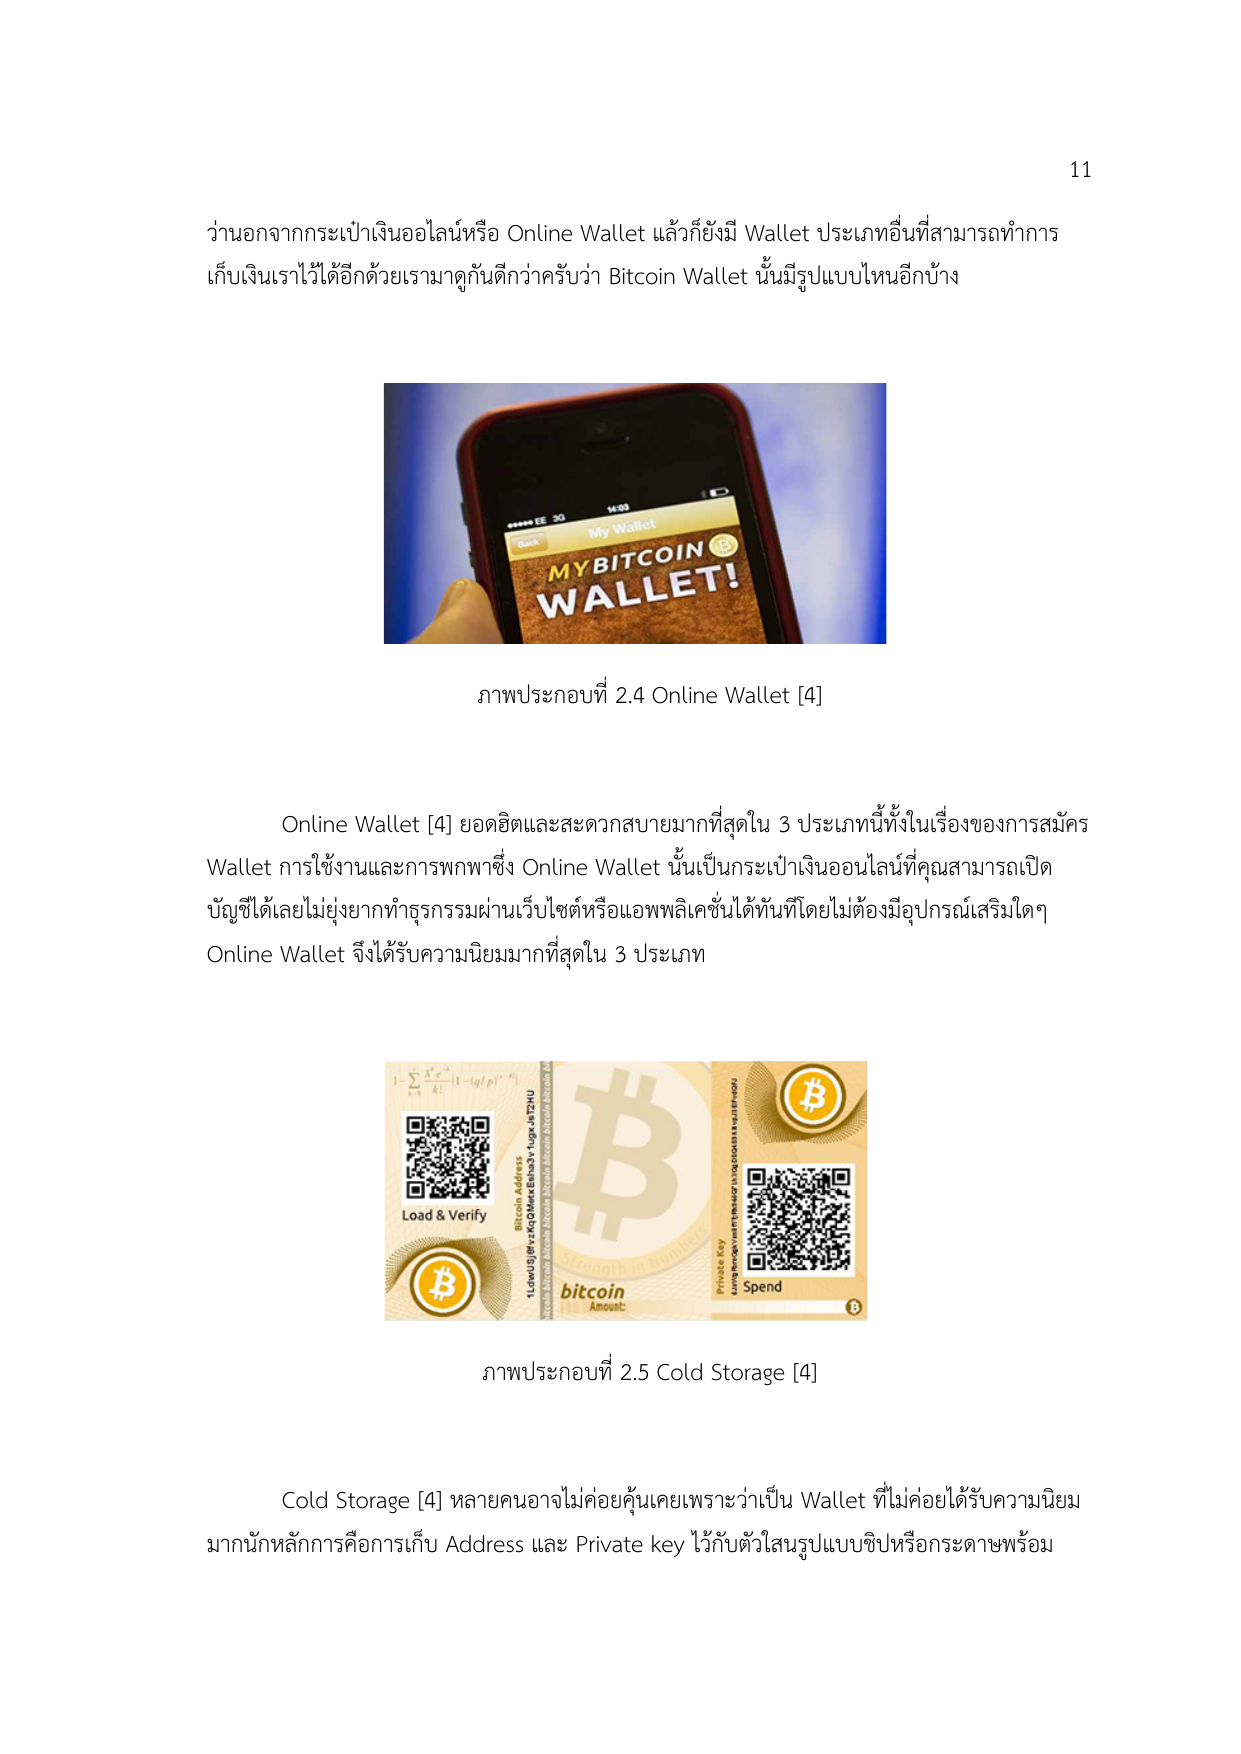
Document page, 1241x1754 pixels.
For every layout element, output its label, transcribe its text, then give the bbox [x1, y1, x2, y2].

picture [383, 1061, 868, 1321]
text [207, 212, 1092, 293]
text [207, 1479, 1092, 1561]
text Online Wallet [4] ยอดฮิตและสะดวกสบายมากที่สุดใน 3 ประเภทนี้ทั้งในเรื่องของการสมัคร Wallet การใช้งานและการพกพาซึ่ง Online Wallet นั้นเป็นกระเป๋าเงินออนไลน์ที่คุณสามารถเปิดบัญชีได้เลยไม่ยุ่งยากทำธุรกรรมผ่านเว็บไซต์หรือแอพพลิเคชั่นได้ทันทีโดยไม่ต้องมีอุปกรณ์เสริมใดๆ Online Wallet จึงได้รับความนิยมมากที่สุดใน 3 ประเภท [207, 803, 1092, 971]
picture [383, 383, 887, 644]
